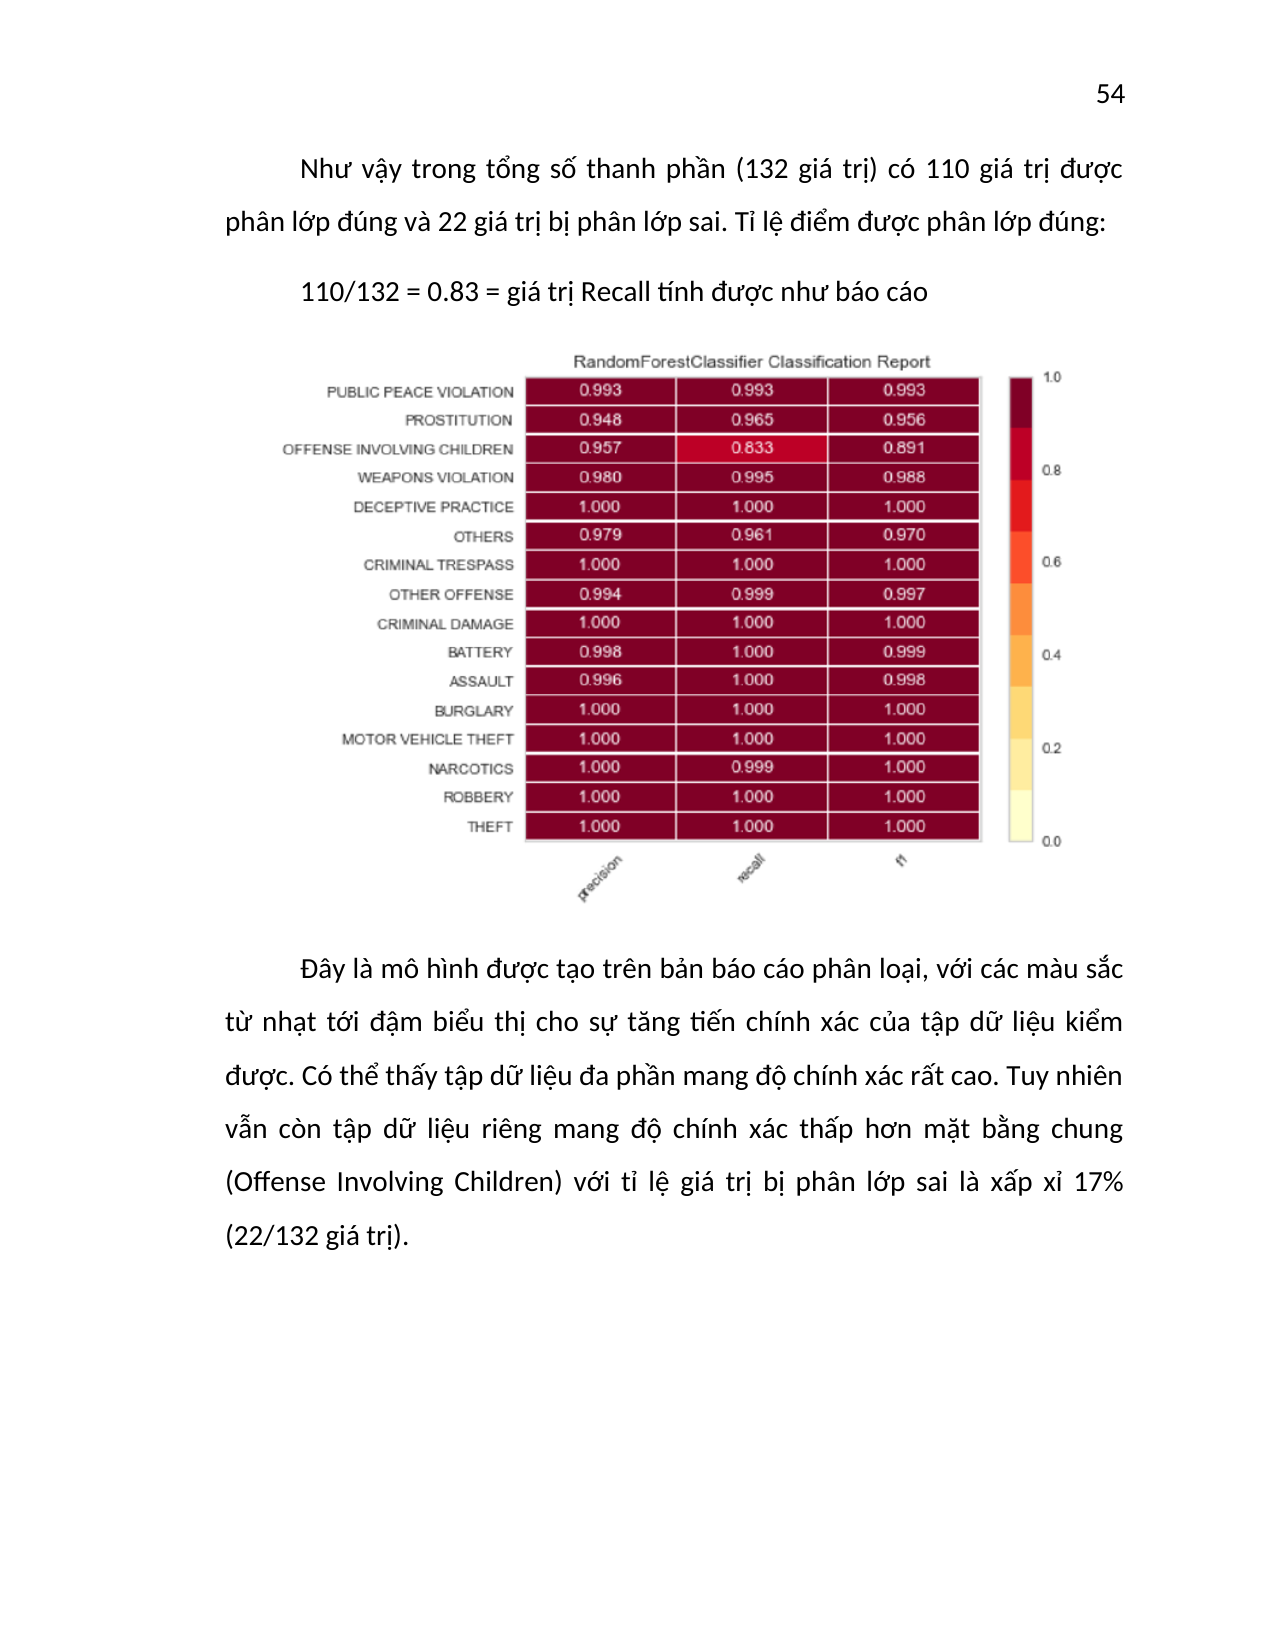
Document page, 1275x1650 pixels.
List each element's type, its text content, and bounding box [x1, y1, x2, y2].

text Đây là mô hình được tạo trên bản báo cáo phân loại, với các màu sắc từ nhạt tới đậm biểu thị cho sự tăng tiến chính xác của tập dữ liệu kiểm được. Có thể thấy tập dữ liệu đa phần mang độ chính xác rất cao. Tuy nhiên vẫn còn tập dữ liệu riêng mang độ chính xác thấp hơn mặt bằng chung (Offense Involving Children) với tỉ lệ giá trị bị phân lớp sai là xấp xỉ 17% (22/132 giá trị). [225, 950, 1125, 1252]
text 110/132 = 0.83 = giá trị Recall tính được như báo cáo [225, 273, 1125, 309]
picture [273, 343, 1077, 916]
text Như vậy trong tổng số thanh phần (132 giá trị) có 110 giá trị được phân lớp đúng và 22 giá trị bị phân lớp sai. Tỉ lệ điểm được phân lớp đúng: [225, 150, 1125, 239]
